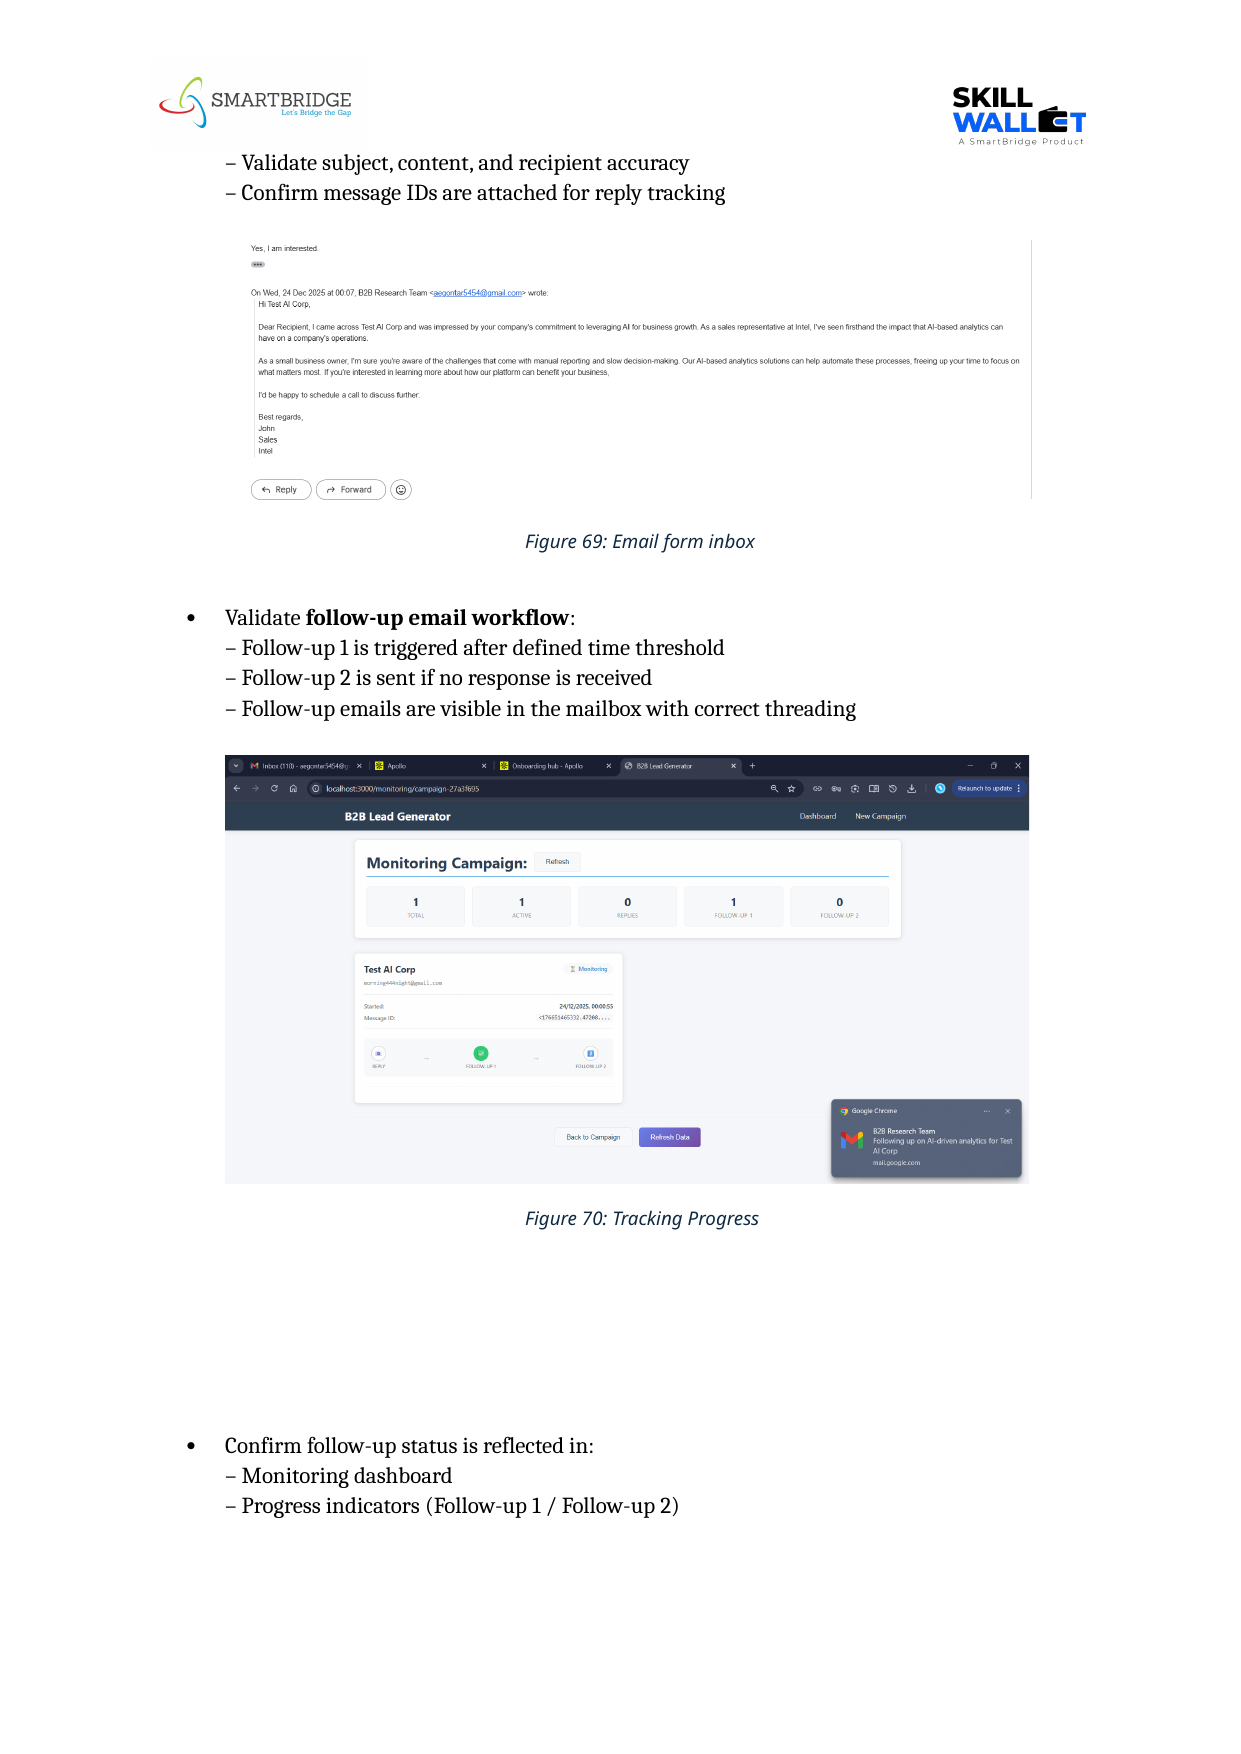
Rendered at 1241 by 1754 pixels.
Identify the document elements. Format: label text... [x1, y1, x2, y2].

picture [225, 755, 1030, 1184]
picture [225, 240, 1032, 507]
text Figure 69: Email form inbox [450, 528, 1090, 554]
list Validate follow-up email workflow: – Follow-up 1 is triggered after defined time threshold – Follow-up 2 is sent if no response is received – Follow-up emails are visible in the mailbox with correct threading [187, 605, 1090, 722]
text Figure 70: Tracking Progress [450, 1205, 1090, 1230]
picture [948, 83, 1086, 146]
picture [150, 58, 368, 150]
list Confirm follow-up status is reflected in: – Monitoring dashboard – Progress indicators (Follow-up 1 / Follow-up 2) [187, 1432, 1090, 1519]
